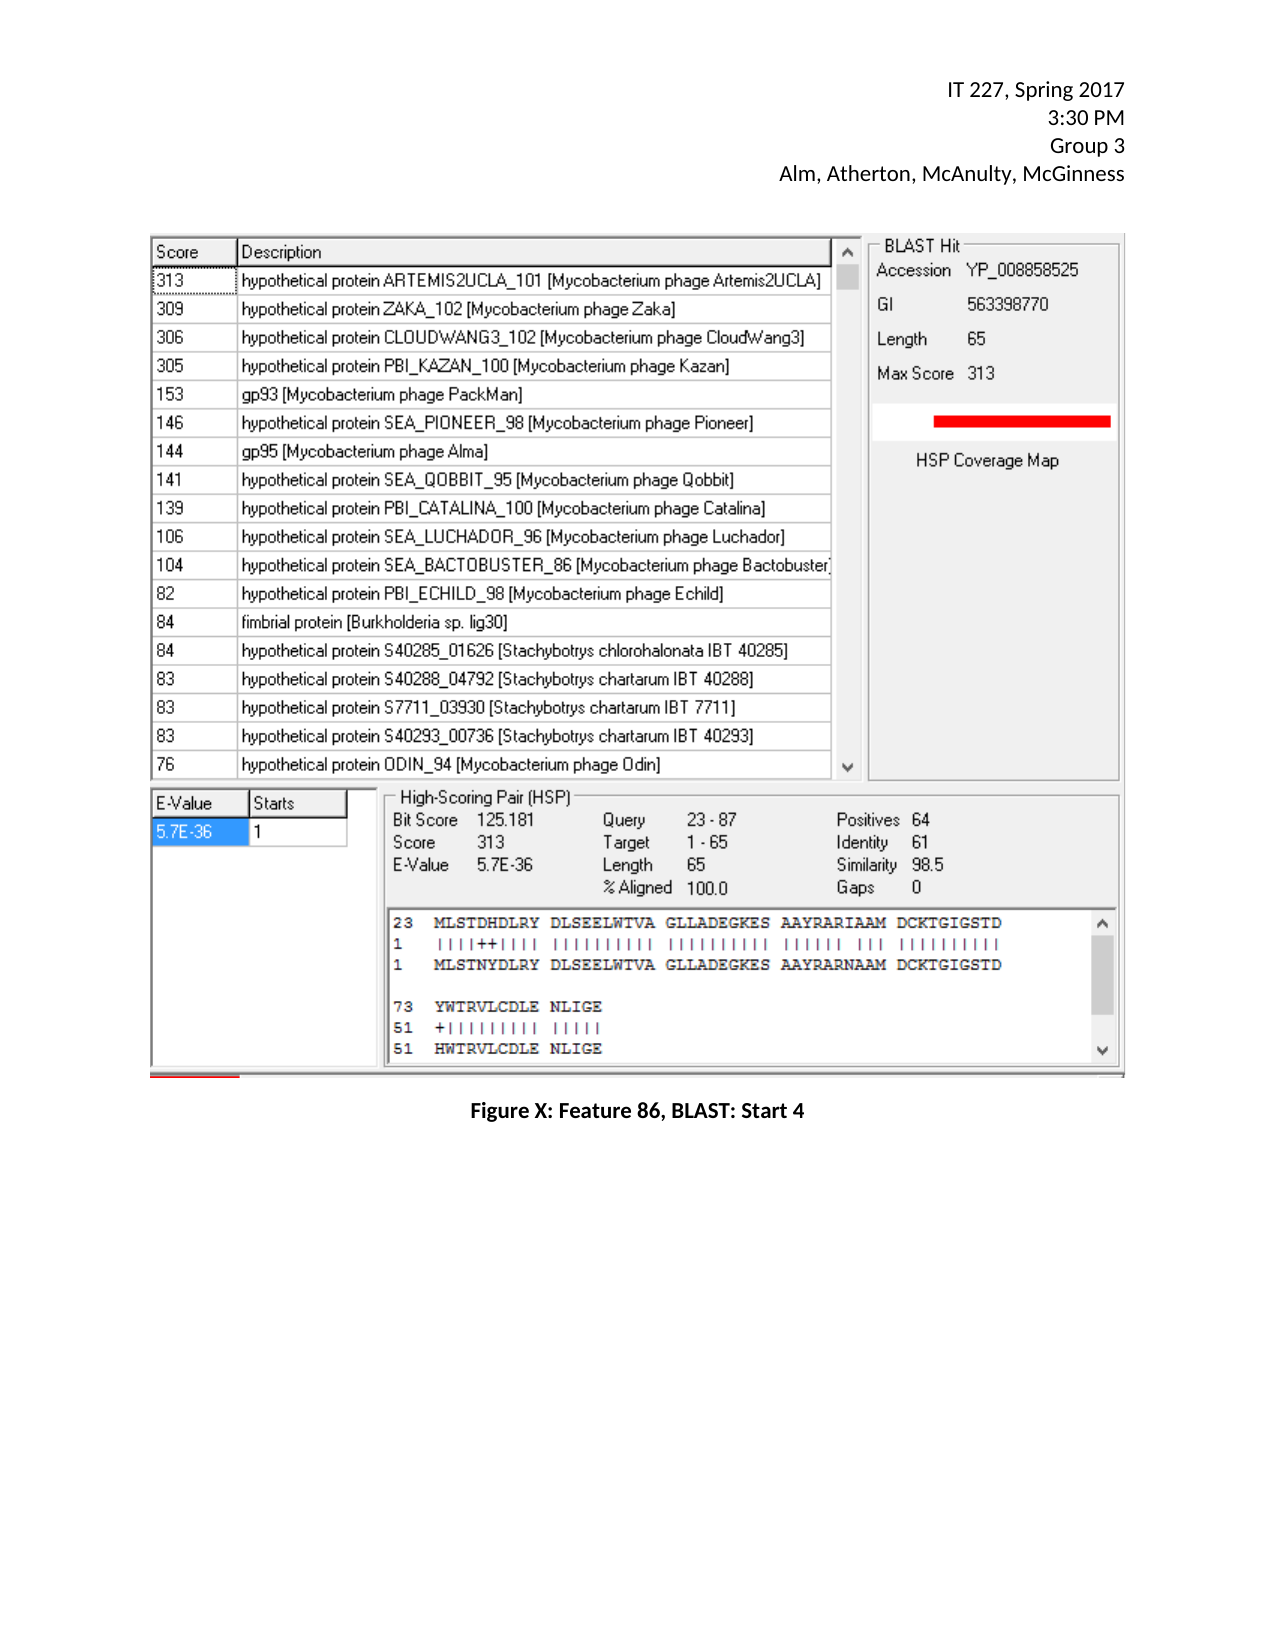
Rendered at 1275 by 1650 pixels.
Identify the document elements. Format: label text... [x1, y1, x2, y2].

text Figure X: Feature 86, BLAST: Start 4 [150, 1097, 1125, 1124]
picture [150, 233, 1125, 1078]
